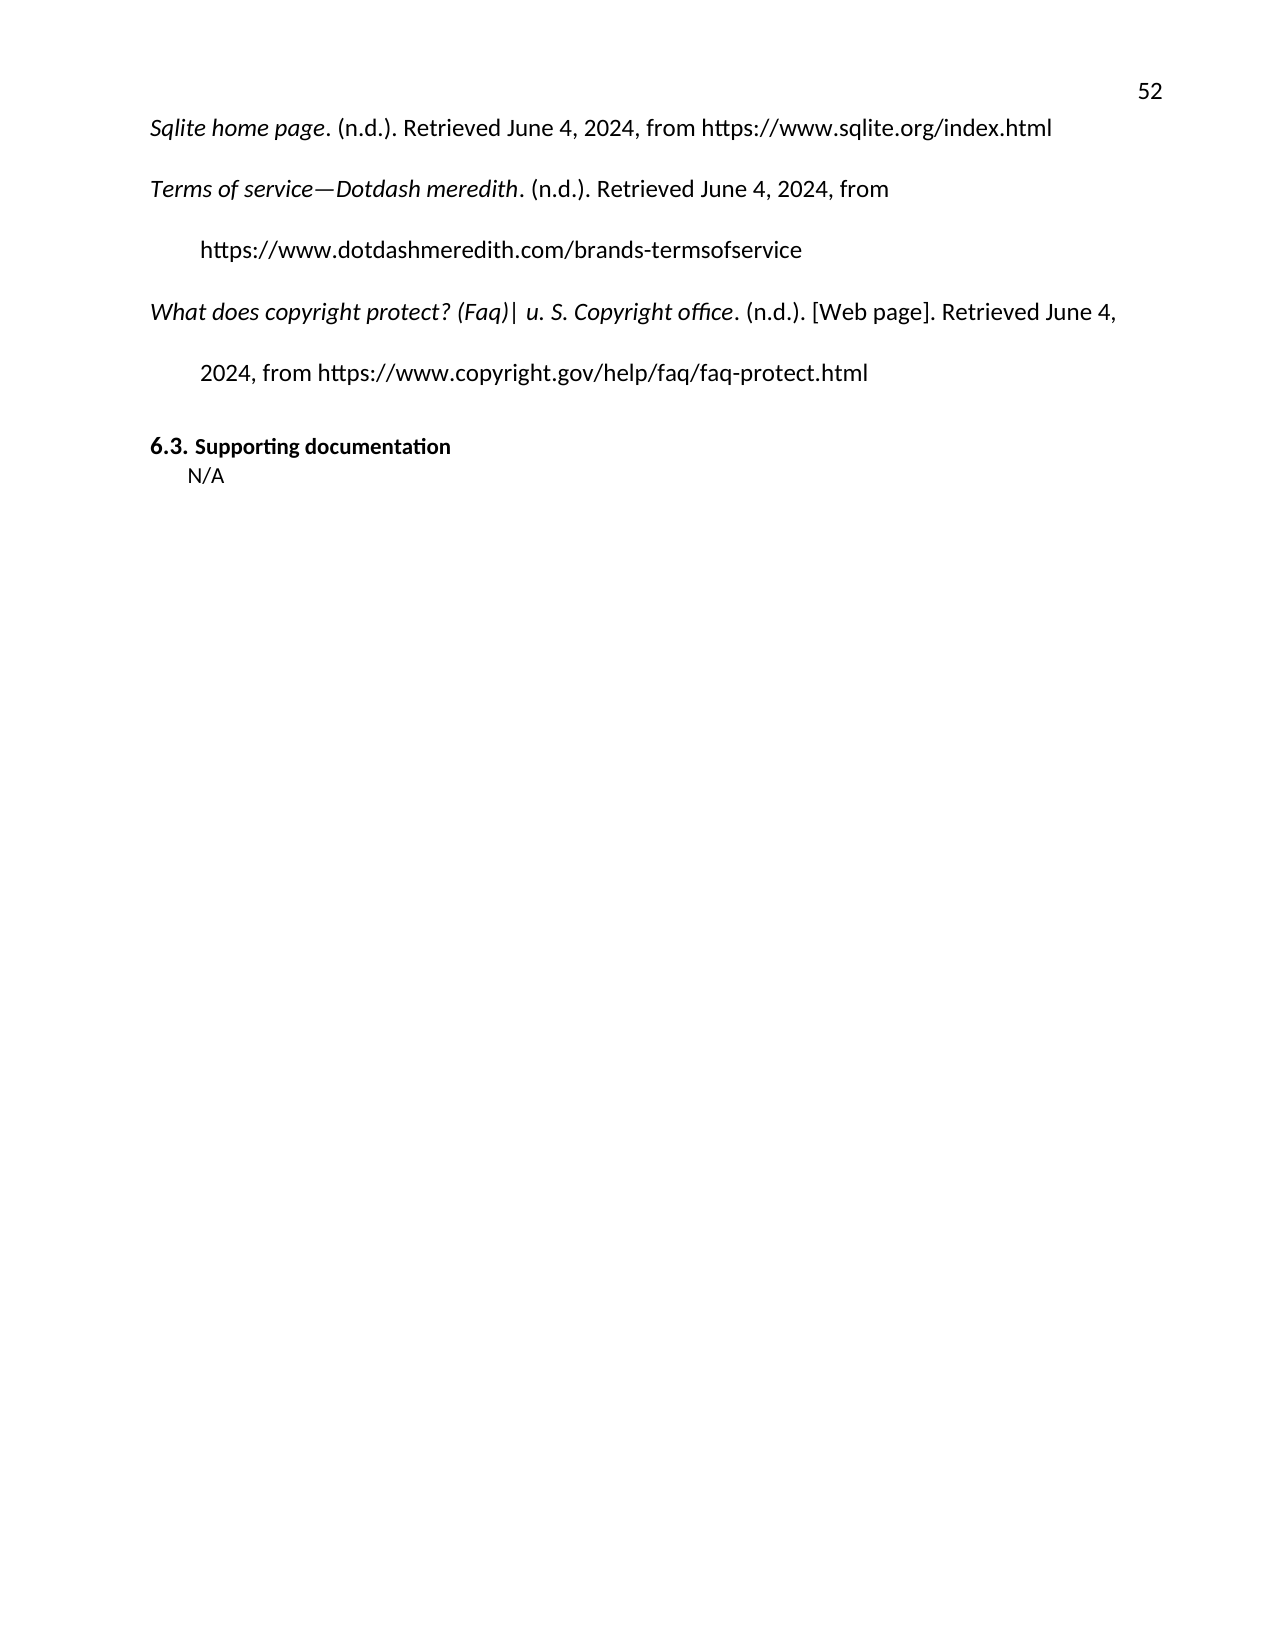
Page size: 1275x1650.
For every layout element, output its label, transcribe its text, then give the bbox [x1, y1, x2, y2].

subtitle Supporting documentation [150, 430, 1162, 461]
text Sqlite home page. (n.d.). Retrieved June 4, 2024, from https://www.sqlite.org/index.html [150, 112, 1162, 143]
text Terms of service—Dotdash meredith. (n.d.). Retrieved June 4, 2024, from https://www.dotdashmeredith.com/brands-termsofservice [150, 173, 1162, 265]
text N/A [187, 461, 1162, 489]
text What does copyright protect? (Faq)| u. S. Copyright office. (n.d.). [Web page]. Retrieved June 4, 2024, from https://www.copyright.gov/help/faq/faq-protect.html [150, 296, 1162, 387]
